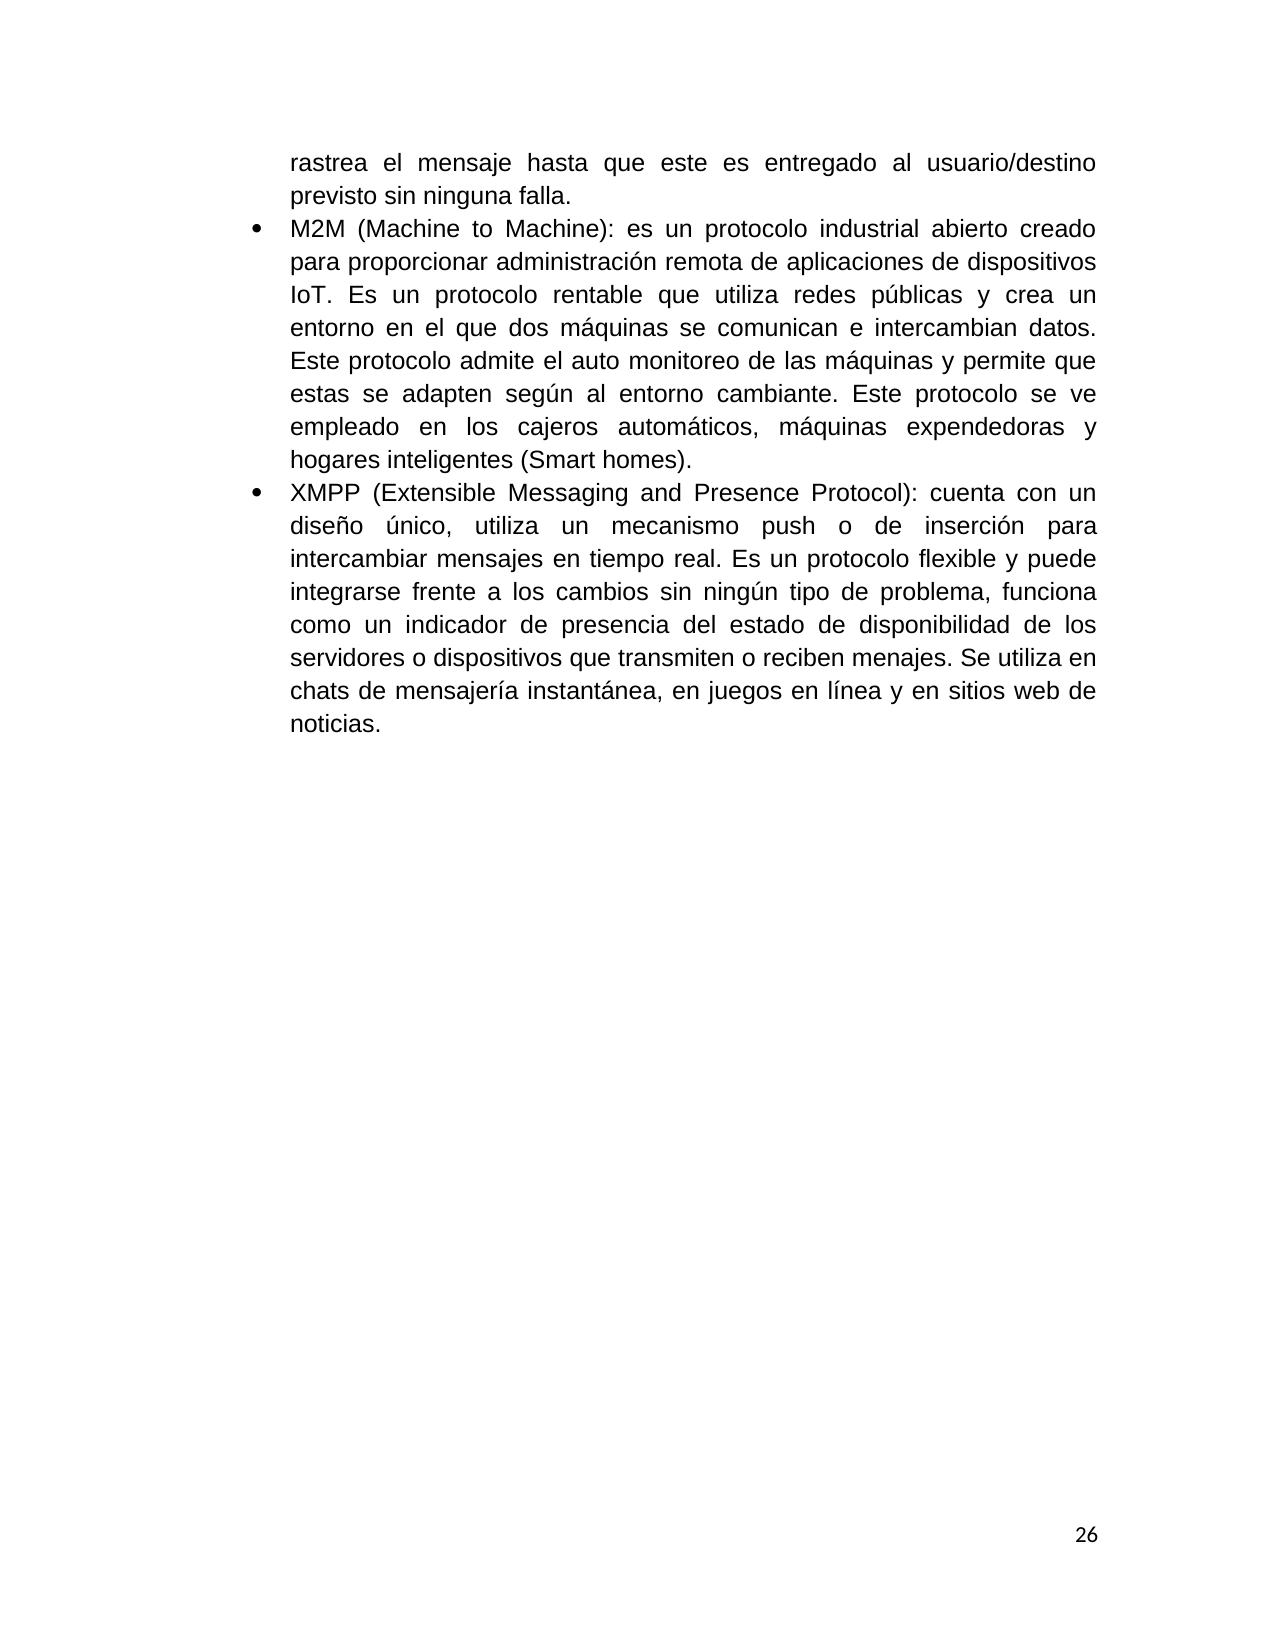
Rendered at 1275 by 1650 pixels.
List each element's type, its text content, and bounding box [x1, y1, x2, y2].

list XMPP (Extensible Messaging and Presence Protocol): cuenta con un diseño único, utiliza un mecanismo push o de inserción para intercambiar mensajes en tiempo real. Es un protocolo flexible y puede integrarse frente a los cambios sin ningún tipo de problema, funciona como un indicador de presencia del estado de disponibilidad de los servidores o dispositivos que transmiten o reciben menajes. Se utiliza en chats de mensajería instantánea, en juegos en línea y en sitios web de noticias. [252, 478, 1098, 738]
list M2M (Machine to Machine): es un protocolo industrial abierto creado para proporcionar administración remota de aplicaciones de dispositivos IoT. Es un protocolo rentable que utiliza redes públicas y crea un entorno en el que dos máquinas se comunican e intercambian datos. Este protocolo admite el auto monitoreo de las máquinas y permite que estas se adapten según al entorno cambiante. Este protocolo se ve empleado en los cajeros automáticos, máquinas expendedoras y hogares inteligentes (Smart homes). [252, 214, 1098, 474]
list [252, 148, 1098, 209]
